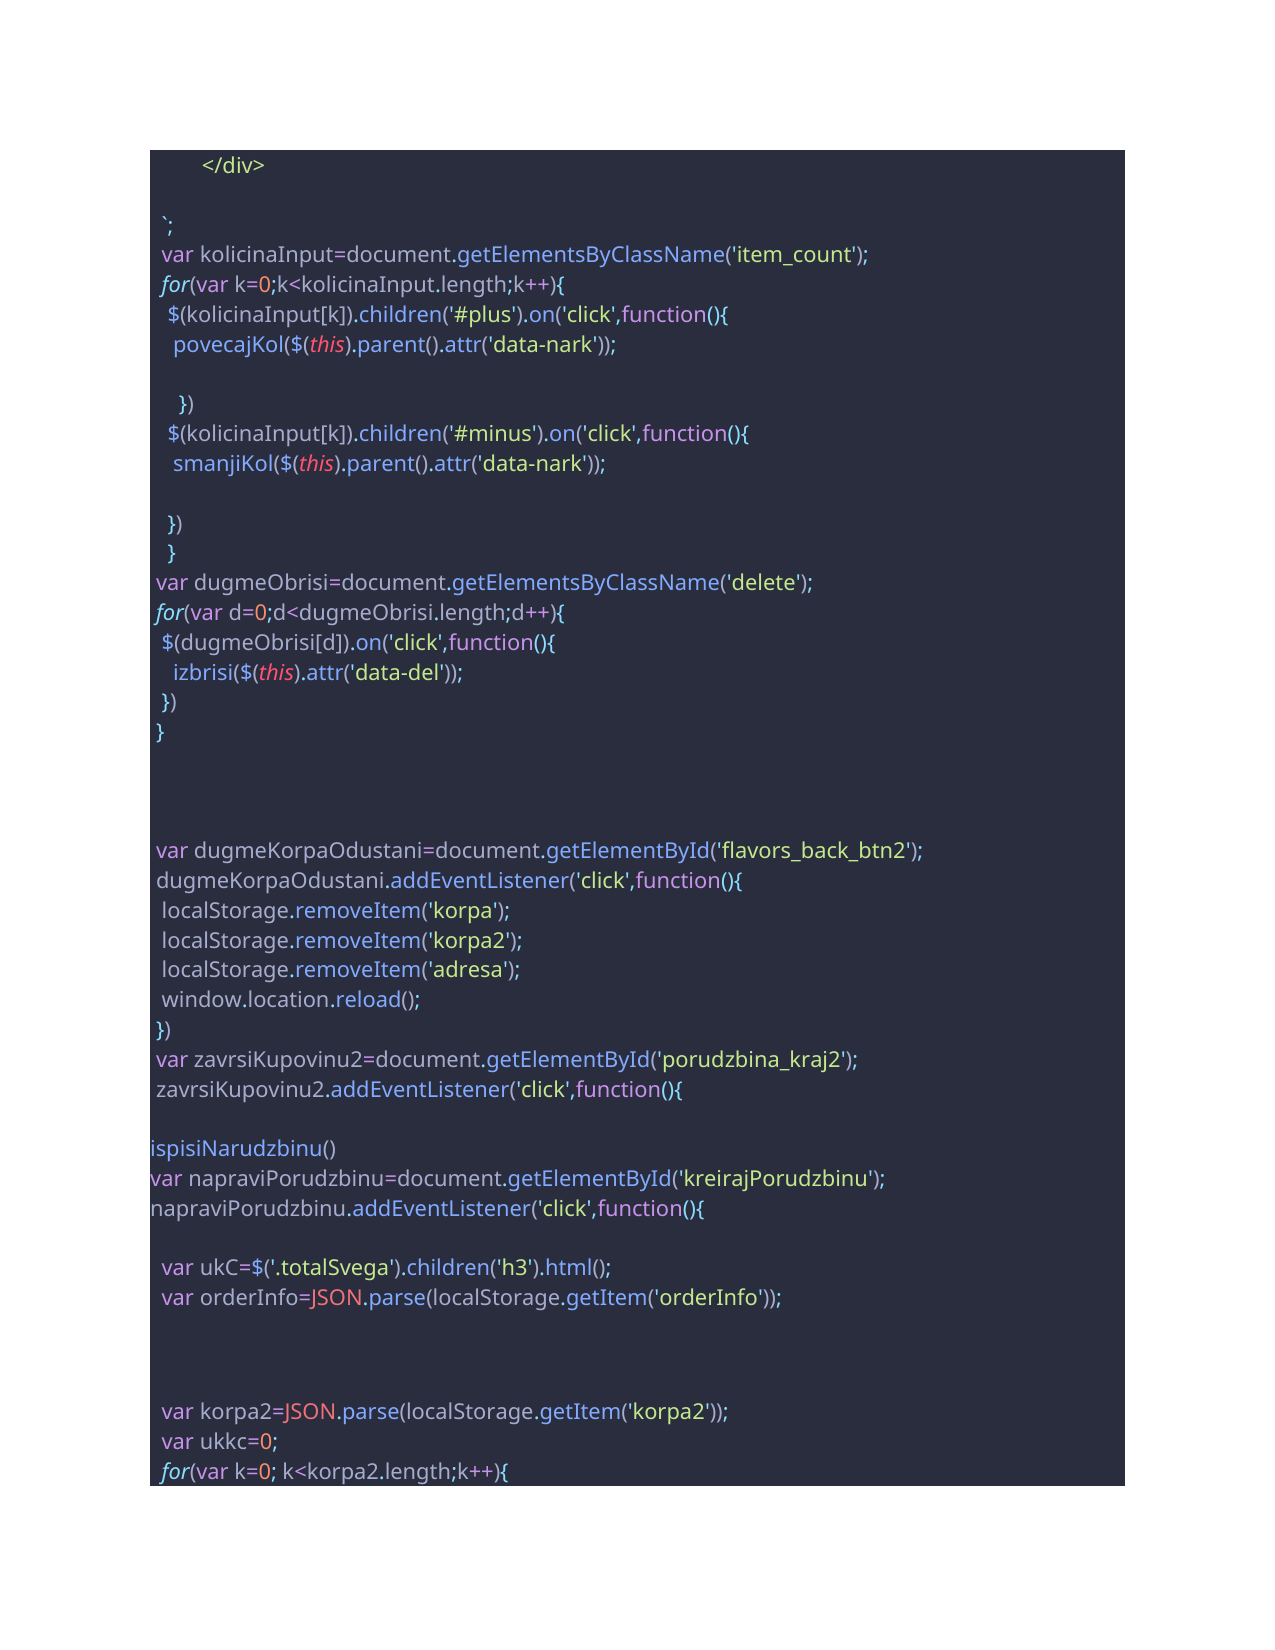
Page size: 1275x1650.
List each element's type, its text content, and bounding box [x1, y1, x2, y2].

text localStorage.removeItem('korpa'); [150, 895, 1125, 924]
text window.location.reload(); [150, 984, 1125, 1014]
text povecajKol($(this).parent().attr('data-nark')); [150, 329, 1125, 358]
text for(var d=0;d<dugmeObrisi.length;d++){ [150, 597, 1125, 627]
text smanjiKol($(this).parent().attr('data-nark')); [150, 448, 1125, 478]
text }) [150, 1014, 1125, 1044]
text } [150, 537, 1125, 567]
text $(kolicinaInput[k]).children('#minus').on('click',function(){ [150, 418, 1125, 448]
text for(var k=0; k<korpa2.length;k++){ [150, 1456, 1125, 1486]
text }) [150, 507, 1125, 537]
text $(kolicinaInput[k]).children('#plus').on('click',function(){ [150, 299, 1125, 329]
text localStorage.removeItem('korpa2'); [150, 924, 1125, 954]
text napraviPorudzbinu.addEventListener('click',function(){ [150, 1193, 1125, 1222]
text var kolicinaInput=document.getElementsByClassName('item_count'); [150, 239, 1125, 269]
text `; [150, 209, 1125, 239]
text var dugmeKorpaOdustani=document.getElementById('flavors_back_btn2'); [150, 835, 1125, 865]
text var ukC=$('.totalSvega').children('h3').html(); [150, 1252, 1125, 1282]
text }) [150, 388, 1125, 418]
text izbrisi($(this).attr('data-del')); [150, 656, 1125, 686]
text var dugmeObrisi=document.getElementsByClassName('delete'); [150, 567, 1125, 597]
text zavrsiKupovinu2.addEventListener('click',function(){ [150, 1073, 1125, 1103]
text var zavrsiKupovinu2=document.getElementById('porudzbina_kraj2'); [150, 1044, 1125, 1073]
text }) [150, 686, 1125, 716]
text var napraviPorudzbinu=document.getElementById('kreirajPorudzbinu'); [150, 1163, 1125, 1193]
text </div> [150, 150, 1125, 180]
text ispisiNarudzbinu() [150, 1133, 1125, 1163]
text var korpa2=JSON.parse(localStorage.getItem('korpa2')); [150, 1396, 1125, 1426]
text var orderInfo=JSON.parse(localStorage.getItem('orderInfo')); [150, 1282, 1125, 1312]
text var ukkc=0; [150, 1426, 1125, 1456]
text dugmeKorpaOdustani.addEventListener('click',function(){ [150, 865, 1125, 895]
text $(dugmeObrisi[d]).on('click',function(){ [150, 627, 1125, 656]
text for(var k=0;k<kolicinaInput.length;k++){ [150, 269, 1125, 299]
text } [150, 716, 1125, 746]
text localStorage.removeItem('adresa'); [150, 954, 1125, 984]
